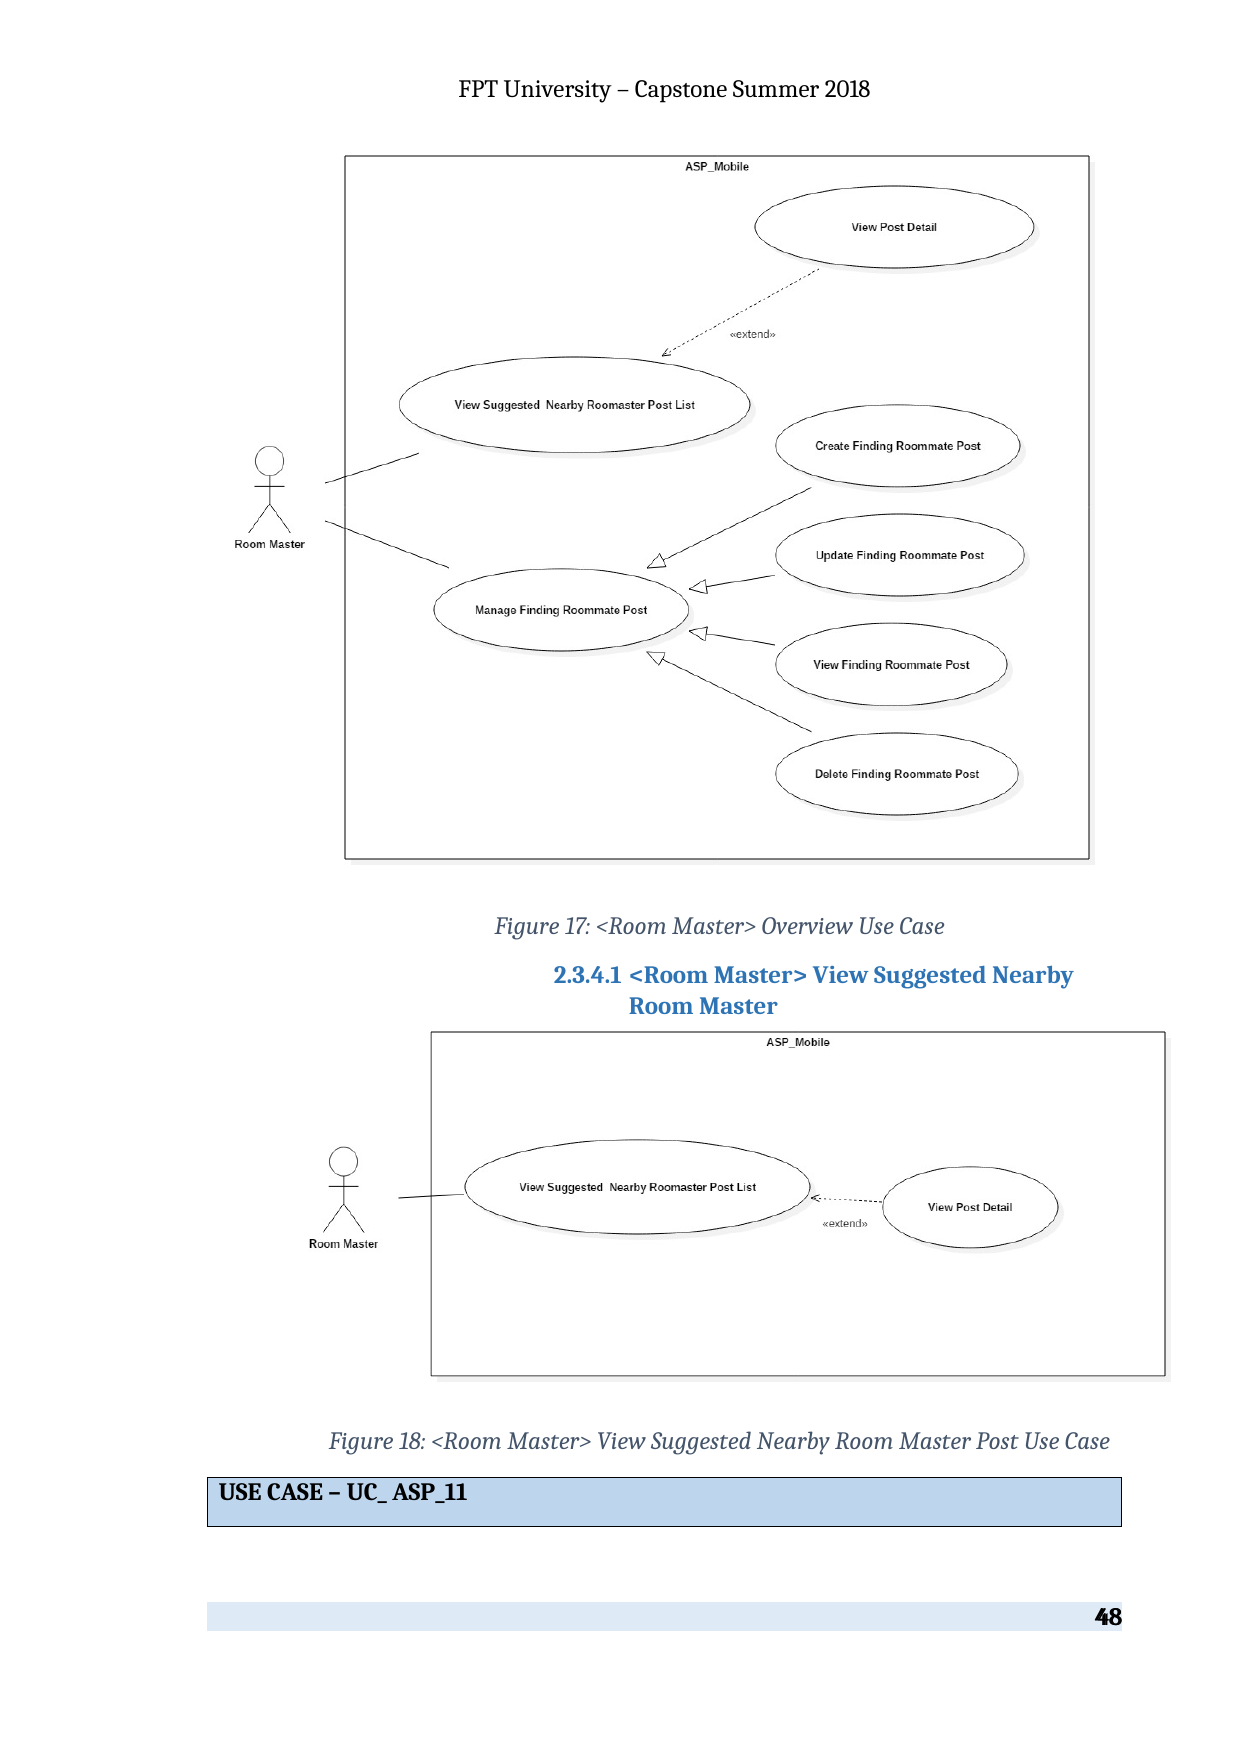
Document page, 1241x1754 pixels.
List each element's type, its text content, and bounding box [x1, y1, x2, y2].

table_header USE CASE – UC_ ASP_11 [208, 1478, 1121, 1526]
text Figure 18: <Room Master> View Suggested Nearby Room Master Post Use Case [319, 1427, 1122, 1456]
text Figure 17: <Room Master> Overview Use Case [319, 912, 1122, 940]
picture [281, 1023, 1198, 1409]
picture [206, 147, 1123, 893]
subtitle <Room Master> View Suggested Nearby Room Master [554, 961, 1122, 1021]
